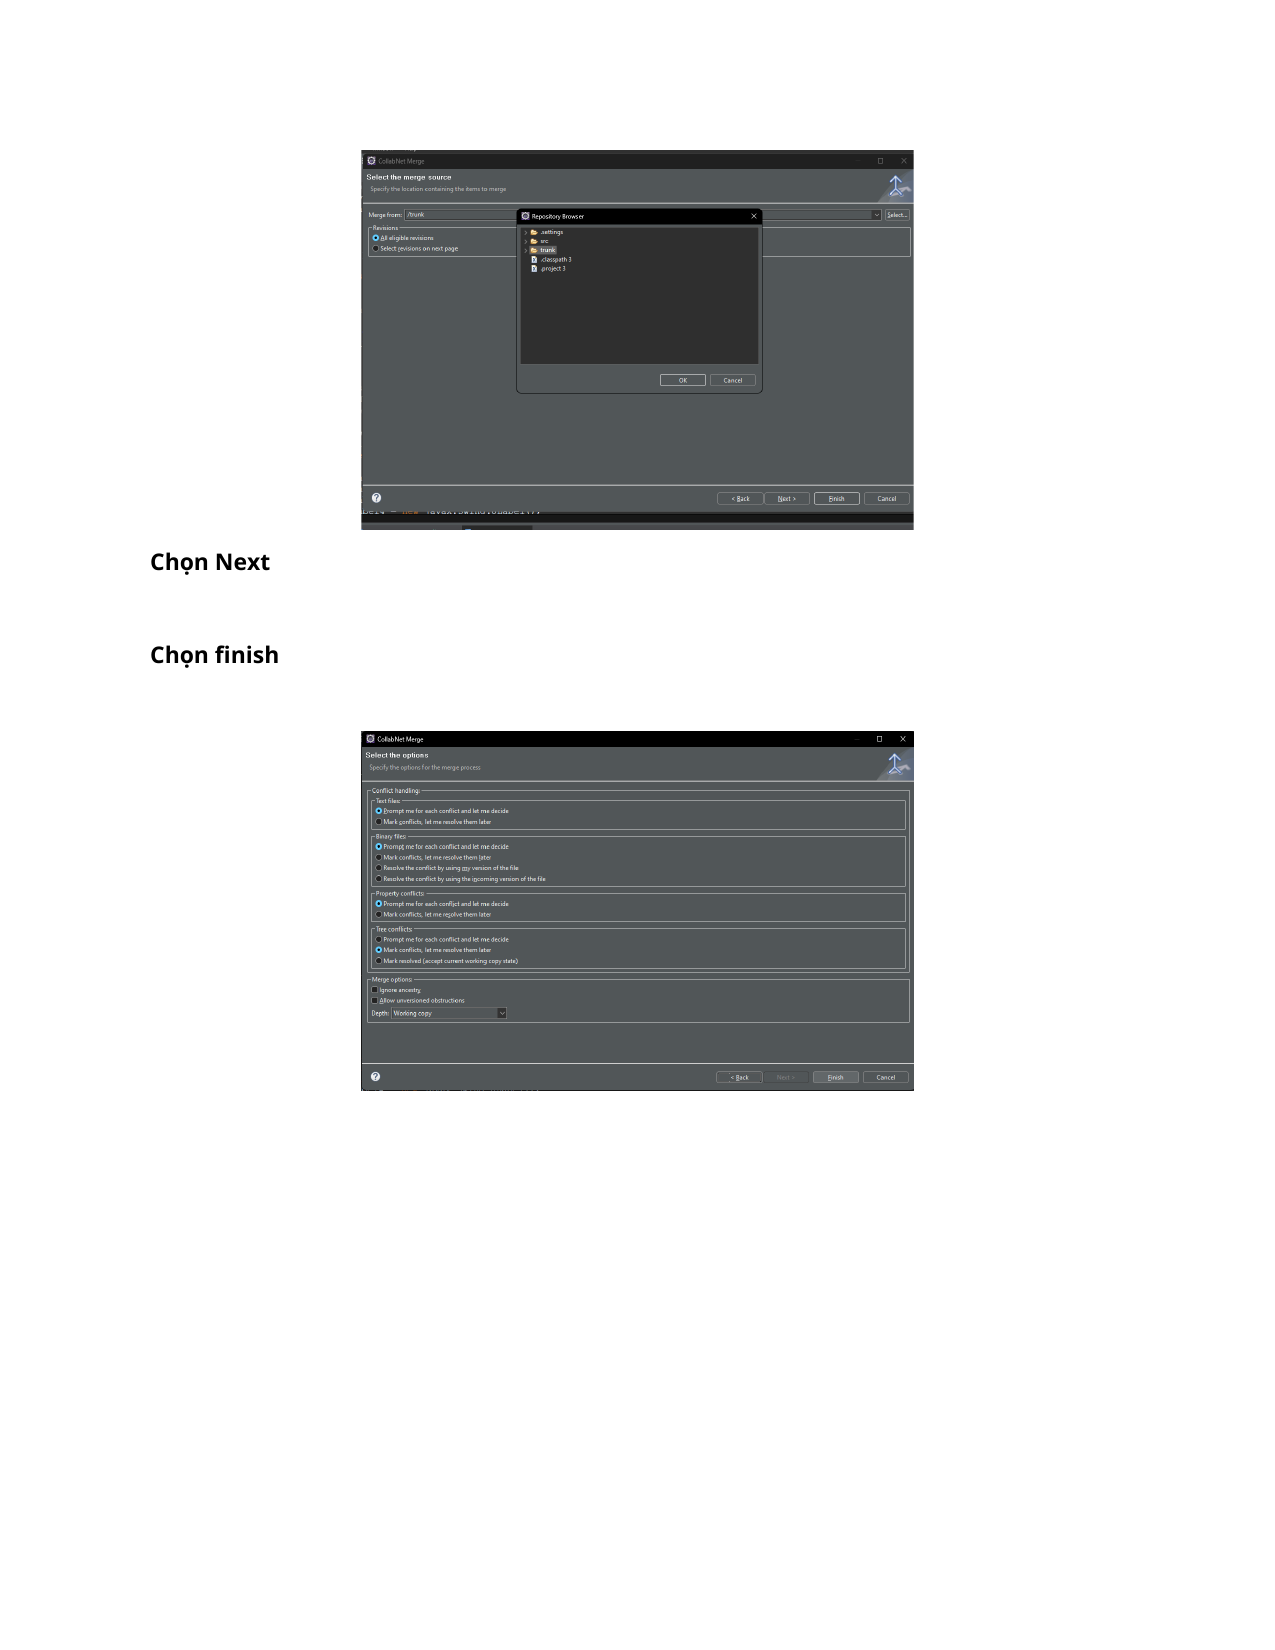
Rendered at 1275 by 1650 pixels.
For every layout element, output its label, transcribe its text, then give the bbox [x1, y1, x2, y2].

picture [361, 731, 914, 1091]
text Chọn Next [150, 546, 1125, 577]
picture [361, 150, 914, 530]
text Chọn finish [150, 639, 1125, 670]
